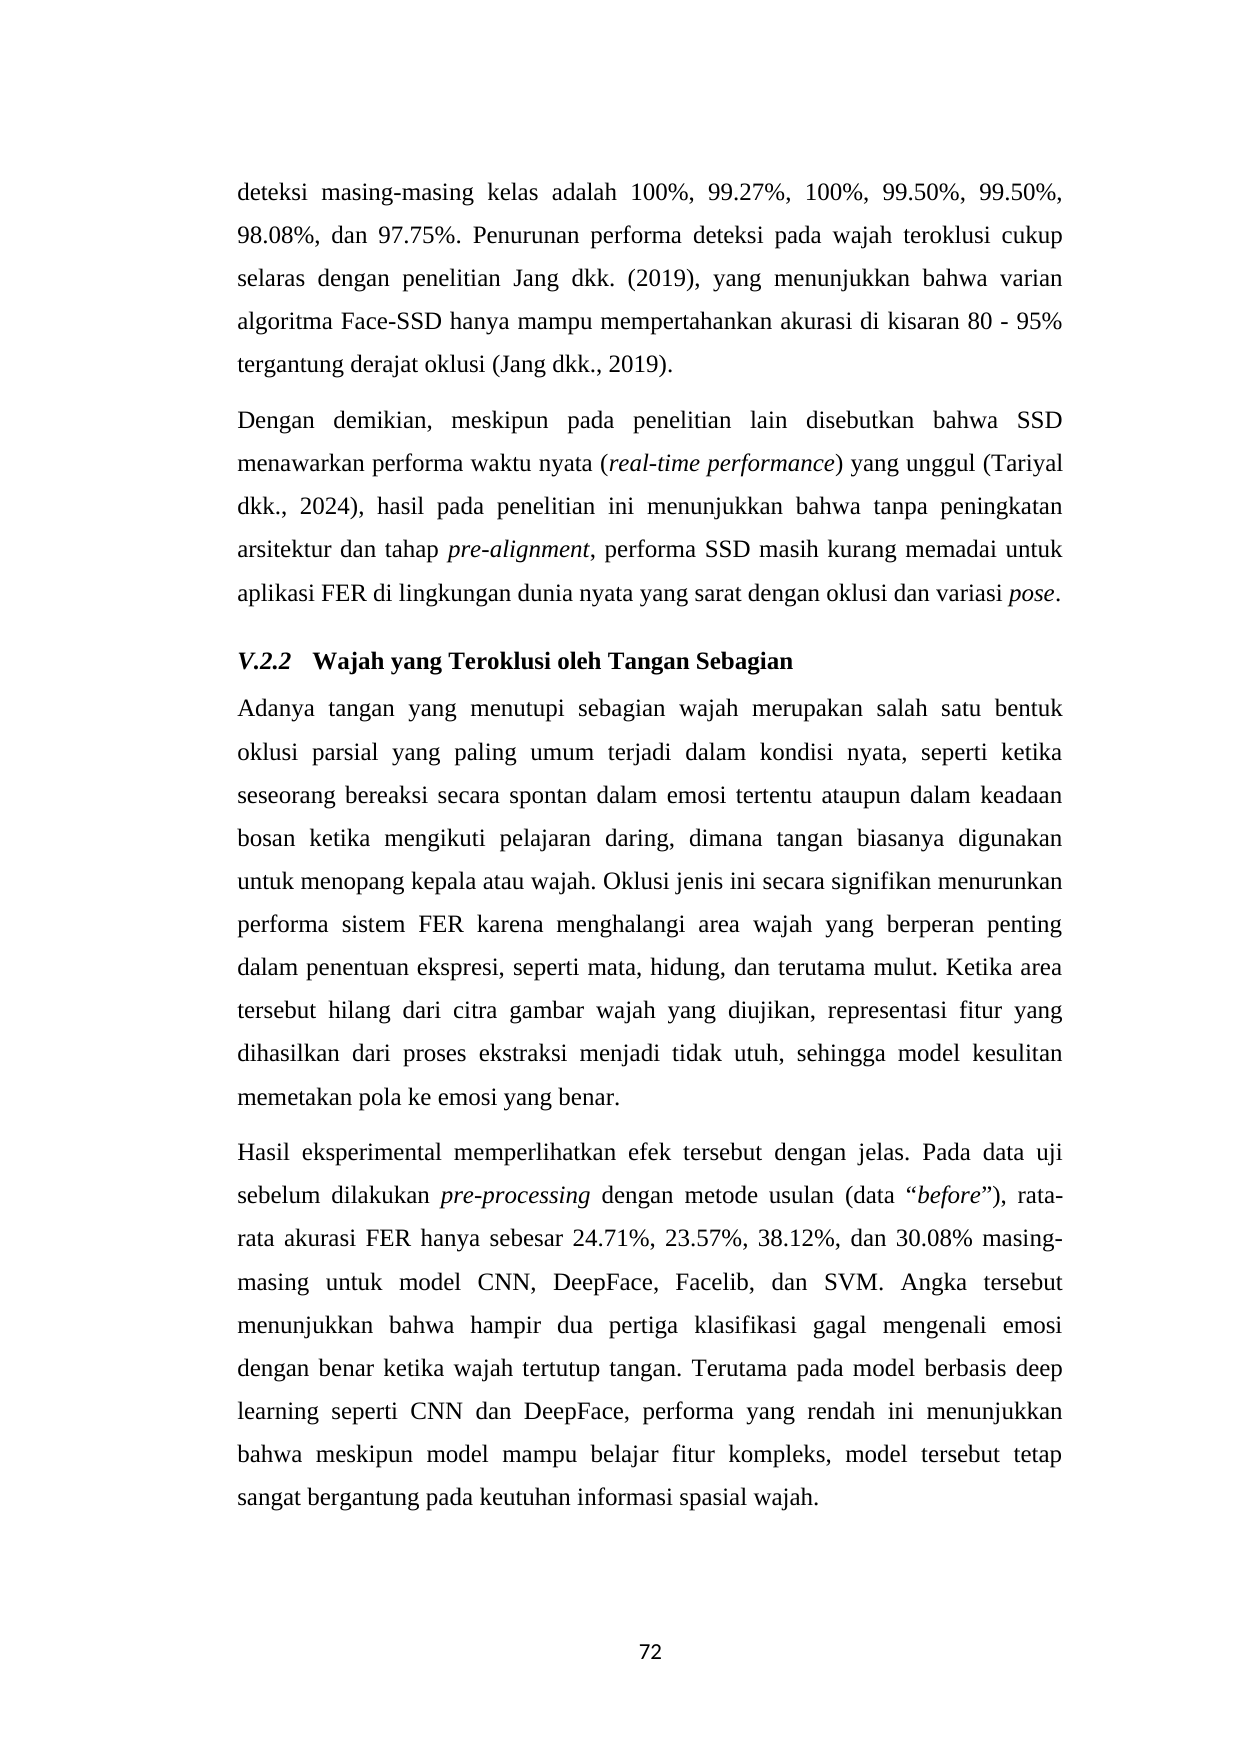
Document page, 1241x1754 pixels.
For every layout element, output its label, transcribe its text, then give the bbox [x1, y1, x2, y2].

text Adanya tangan yang menutupi sebagian wajah merupakan salah satu bentuk oklusi parsial yang paling umum terjadi dalam kondisi nyata, seperti ketika seseorang bereaksi secara spontan dalam emosi tertentu ataupun dalam keadaan bosan ketika mengikuti pelajaran daring, dimana tangan biasanya digunakan untuk menopang kepala atau wajah. Oklusi jenis ini secara signifikan menurunkan performa sistem FER karena menghalangi area wajah yang berperan penting dalam penentuan ekspresi, seperti mata, hidung, dan terutama mulut. Ketika area tersebut hilang dari citra gambar wajah yang diujikan, representasi fitur yang dihasilkan dari proses ekstraksi menjadi tidak utuh, sehingga model kesulitan memetakan pola ke emosi yang benar. [237, 693, 1063, 1110]
text Dengan demikian, meskipun pada penelitian lain disebutkan bahwa SSD menawarkan performa waktu nyata (real-time performance) yang unggul (Tariyal dkk., 2024), hasil pada penelitian ini menunjukkan bahwa tanpa peningkatan arsitektur dan tahap pre-alignment, performa SSD masih kurang memadai untuk aplikasi FER di lingkungan dunia nyata yang sarat dengan oklusi dan variasi pose. [237, 405, 1063, 606]
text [237, 177, 1063, 378]
list Wajah yang Teroklusi oleh Tangan Sebagian [237, 646, 1063, 674]
text Hasil eksperimental memperlihatkan efek tersebut dengan jelas. Pada data uji sebelum dilakukan pre-processing dengan metode usulan (data “before”), rata-rata akurasi FER hanya sebesar 24.71%, 23.57%, 38.12%, dan 30.08% masing-masing untuk model CNN, DeepFace, Facelib, dan SVM. Angka tersebut menunjukkan bahwa hampir dua pertiga klasifikasi gagal mengenali emosi dengan benar ketika wajah tertutup tangan. Terutama pada model berbasis deep learning seperti CNN dan DeepFace, performa yang rendah ini menunjukkan bahwa meskipun model mampu belajar fitur kompleks, model tersebut tetap sangat bergantung pada keutuhan informasi spasial wajah. [237, 1137, 1063, 1511]
